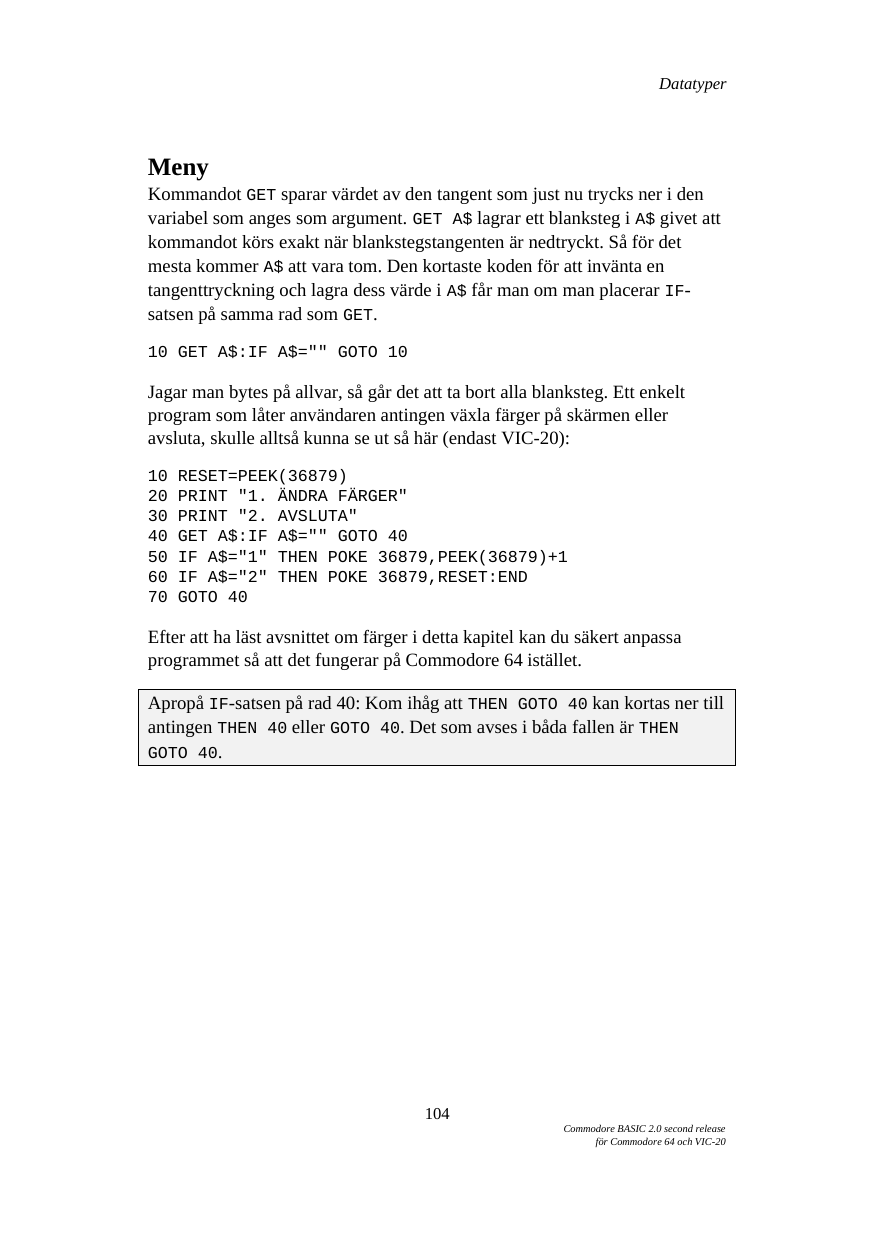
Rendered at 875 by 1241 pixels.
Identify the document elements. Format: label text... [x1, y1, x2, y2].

text 10 RESET=PEEK(36879) 20 PRINT "1. ÄNDRA FÄRGER" 30 PRINT "2. AVSLUTA" 40 GET A$:IF A$="" GOTO 40 50 IF A$="1" THEN POKE 36879,PEEK(36879)+1 60 IF A$="2" THEN POKE 36879,RESET:END 70 GOTO 40 [148, 467, 726, 608]
subtitle Meny [148, 152, 726, 181]
text Jagar man bytes på allvar, så går det att ta bort alla blanksteg. Ett enkelt program som låter användaren antingen växla färger på skärmen eller avsluta, skulle alltså kunna se ut så här (endast VIC-20): [148, 381, 726, 449]
text Kommandot GET sparar värdet av den tangent som just nu trycks ner i den variabel som anges som argument. GET A$ lagrar ett blanksteg i A$ givet att kommandot körs exakt när blankstegstangenten är nedtryckt. Så för det mesta kommer A$ att vara tom. Den kortaste koden för att invänta en tangenttryckning och lagra dess värde i A$ får man om man placerar IF-satsen på samma rad som GET. [148, 183, 726, 325]
text 10 GET A$:IF A$="" GOTO 10 [148, 344, 726, 363]
text Efter att ha läst avsnittet om färger i detta kapitel kan du säkert anpassa programmet så att det fungerar på Commodore 64 istället. [148, 626, 726, 671]
text Apropå IF-satsen på rad 40: Kom ihåg att THEN GOTO 40 kan kortas ner till antingen THEN 40 eller GOTO 40. Det som avses i båda fallen är THEN GOTO 40. [139, 690, 735, 765]
